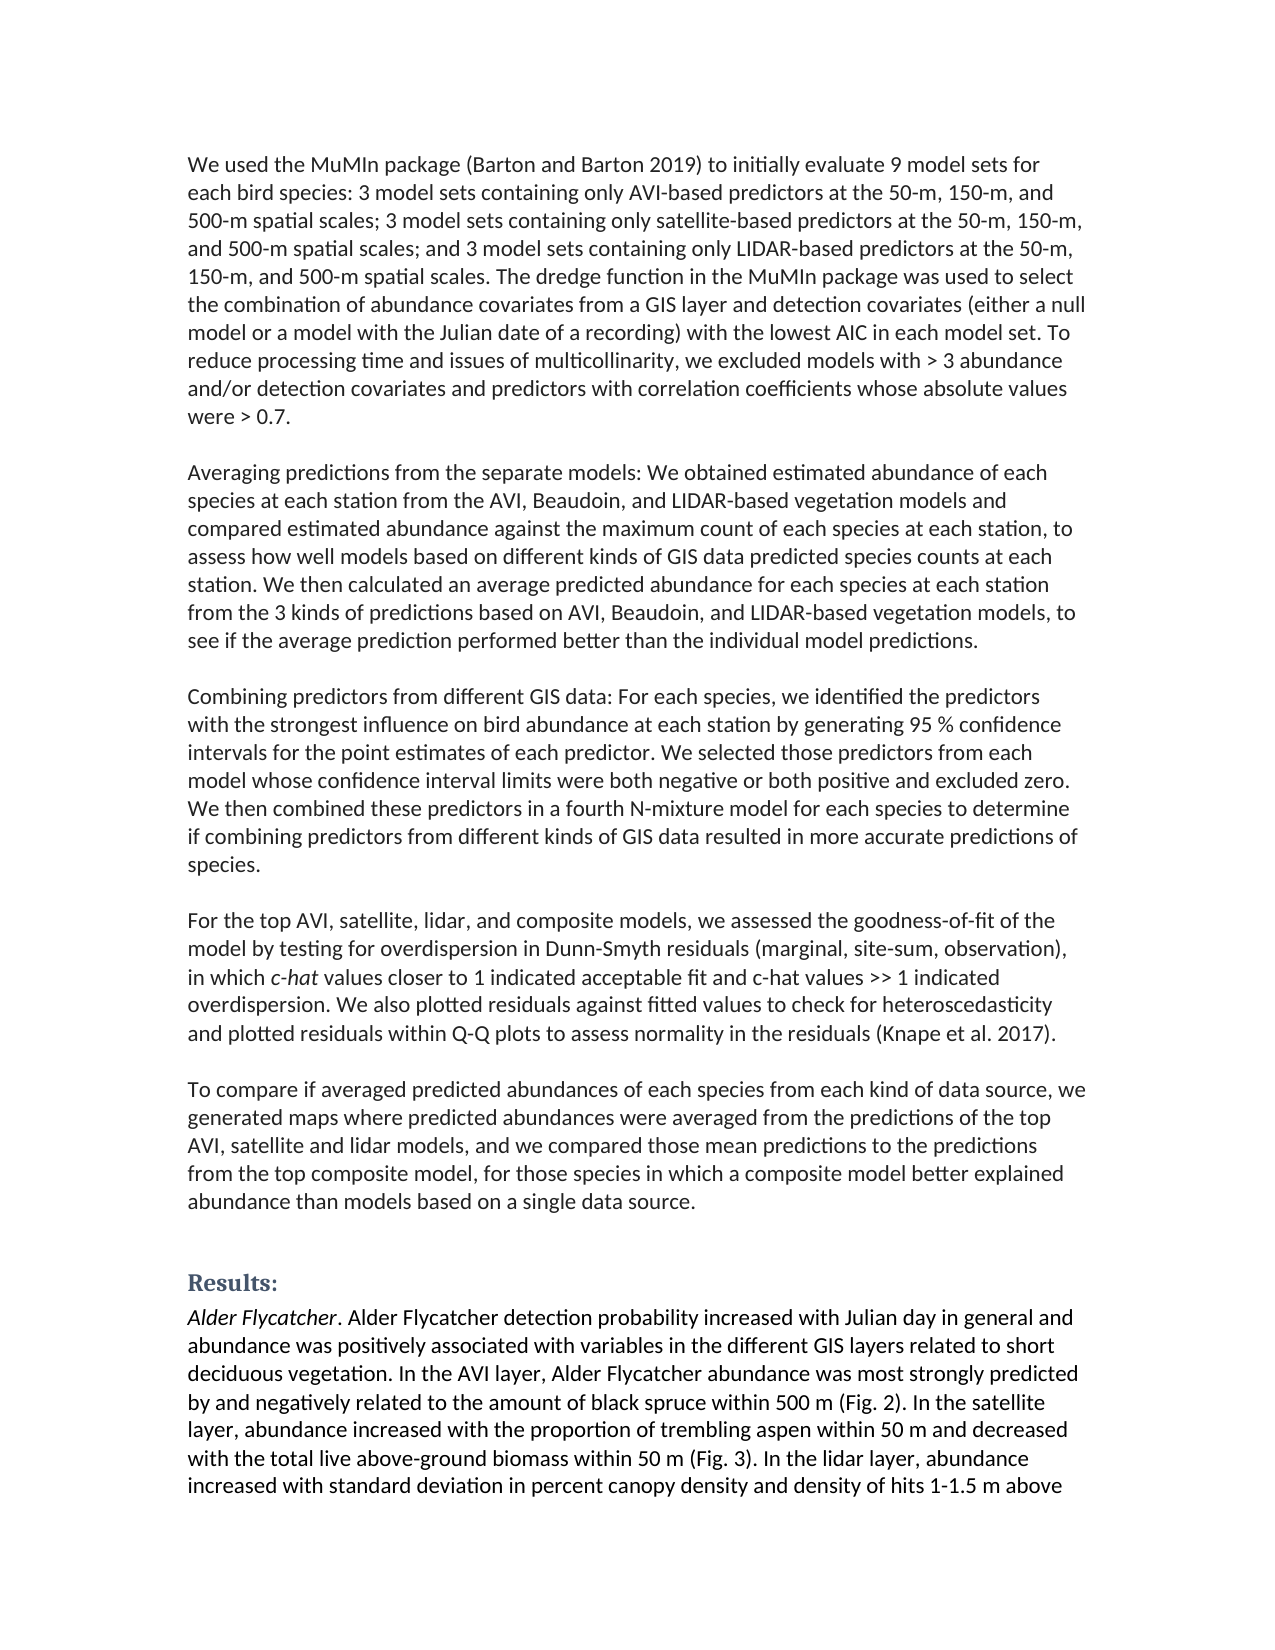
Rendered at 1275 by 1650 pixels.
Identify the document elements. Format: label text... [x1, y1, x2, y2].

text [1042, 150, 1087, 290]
subtitle Results: [187, 1268, 1087, 1297]
text For the top AVI, satellite, lidar, and composite models, we assessed the goodness-of-fit of the model by testing for overdispersion in Dunn-Smyth residuals (marginal, site-sum, observation), in which c-hat values closer to 1 indicated acceptable fit and c-hat values >> 1 indicated overdispersion. We also plotted residuals against fitted values to check for heteroscedasticity and plotted residuals within Q-Q plots to assess normality in the residuals (Knape et al. 2017). [187, 907, 1087, 1047]
text To compare if averaged predicted abundances of each species from each kind of data source, we generated maps where predicted abundances were averaged from the predictions of the top AVI, satellite and lidar models, and we compared those mean predictions to the predictions from the top composite model, for those species in which a composite model better explained abundance than models based on a single data source. [697, 1103, 1087, 1215]
text Combining predictors from different GIS data: For each species, we identified the predictors with the strongest influence on bird abundance at each station by generating 95 % confidence intervals for the point estimates of each predictor. We selected those predictors from each model whose confidence interval limits were both negative or both positive and excluded zero. We then combined these predictors in a fourth N-mixture model for each species to determine if combining predictors from different kinds of GIS data resulted in more accurate predictions of species. [187, 682, 1087, 878]
text We used the MuMIn package (Barton and Barton 2019) to initially evaluate 9 model sets for each bird species: 3 model sets containing only AVI-based predictors at the 50-m, 150-m, and 500-m spatial scales; 3 model sets containing only satellite-based predictors at the 50-m, 150-m, and 500-m spatial scales; and 3 model sets containing only LIDAR-based predictors at the 50-m, 150-m, and 500-m spatial scales. The dredge function in the MuMIn package was used to select the combination of abundance covariates from a GIS layer and detection covariates (either a null model or a model with the Julian date of a recording) with the lowest AIC in each model set. To reduce processing time and issues of multicollinarity, we excluded models with > 3 abundance and/or detection covariates and predictors with correlation coefficients whose absolute values were > 0.7. [291, 318, 1087, 430]
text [187, 1303, 1087, 1500]
